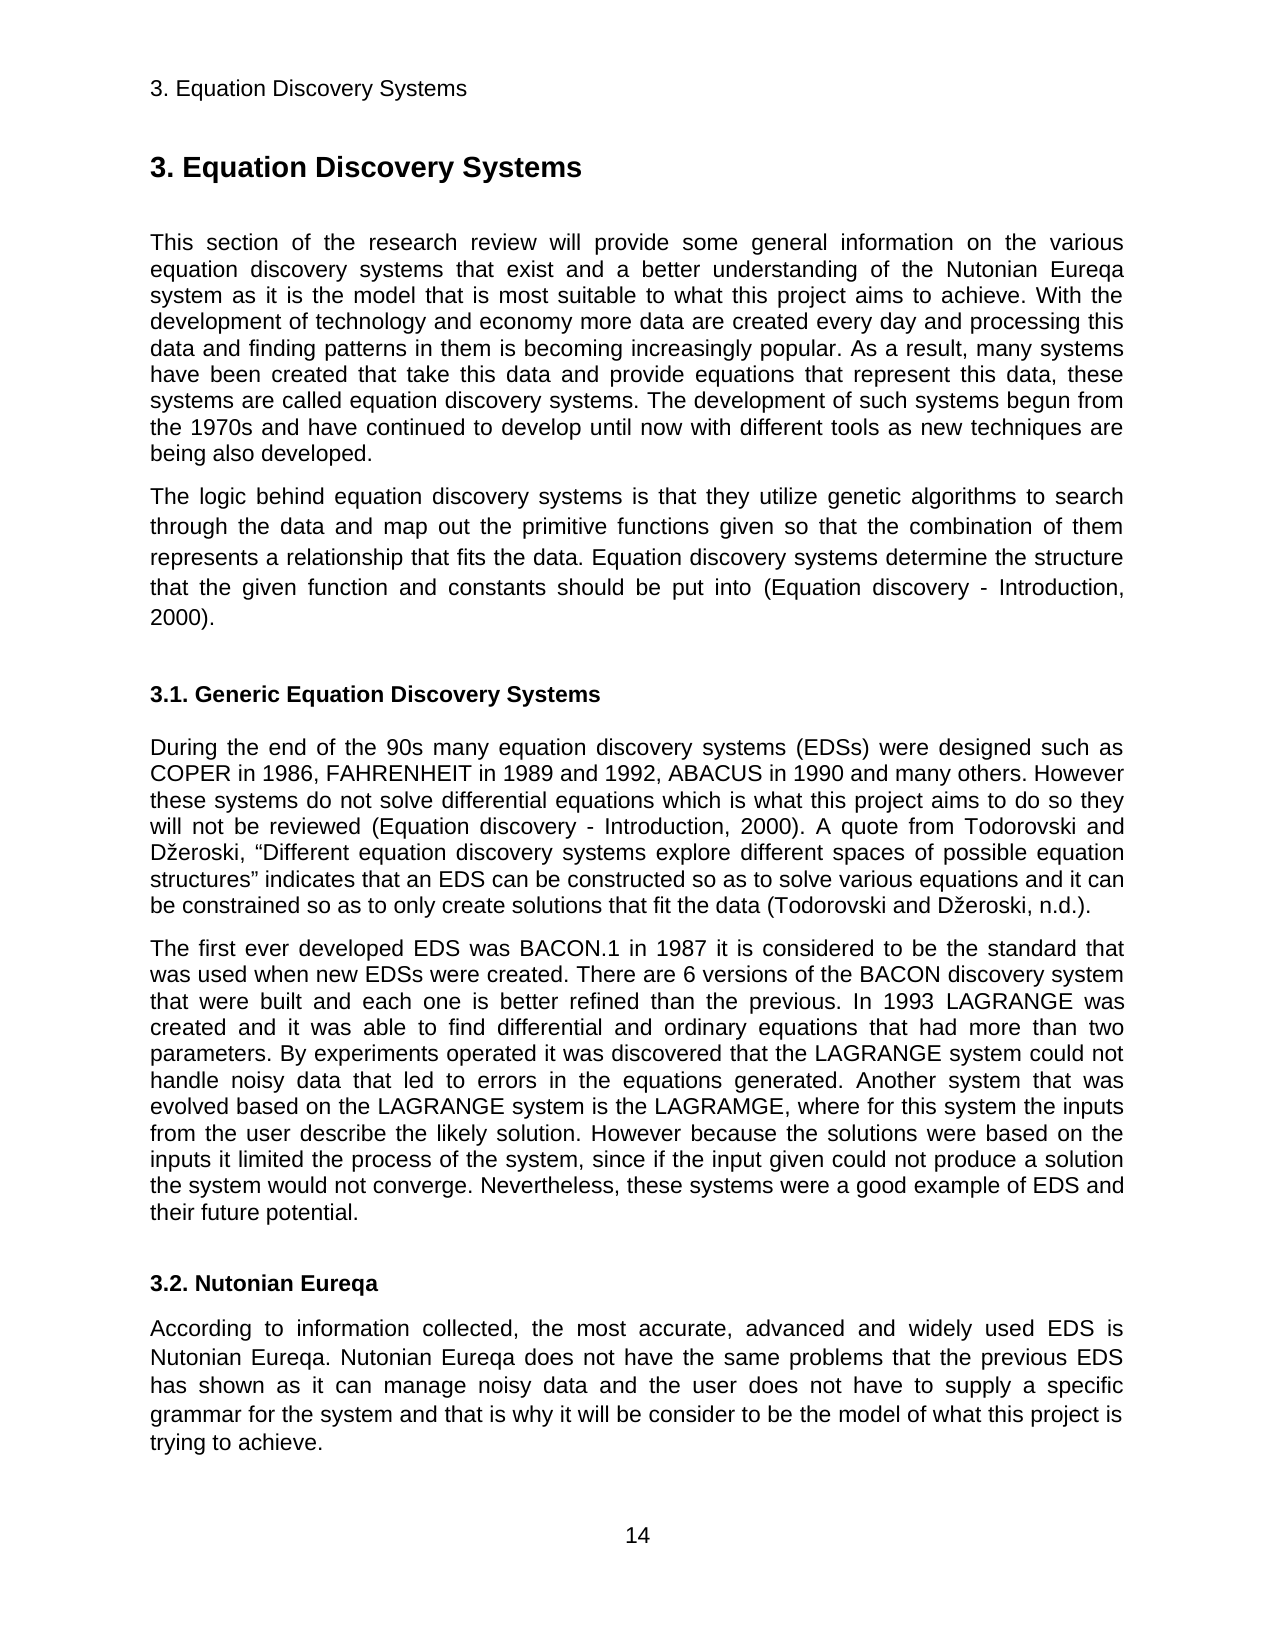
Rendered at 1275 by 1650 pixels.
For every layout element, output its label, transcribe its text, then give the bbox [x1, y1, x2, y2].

text During the end of the 90s many equation discovery systems (EDSs) were designed such as COPER in 1986, FAHRENHEIT in 1989 and 1992, ABACUS in 1990 and many others. However these systems do not solve differential equations which is what this project aims to do so they will not be reviewed (Equation discovery - Introduction, 2000). A quote from Todorovski and Džeroski, “Different equation discovery systems explore different spaces of possible equation structures” indicates that an EDS can be constructed so as to solve various equations and it can be constrained so as to only create solutions that fit the data (Todorovski and Džeroski, n.d.). [150, 734, 1125, 918]
text 3. Equation Discovery Systems [150, 150, 1125, 183]
text The first ever developed EDS was BACON.1 in 1987 it is considered to be the standard that was used when new EDSs were created. There are 6 versions of the BACON discovery system that were built and each one is better refined than the previous. In 1993 LAGRANGE was created and it was able to find differential and ordinary equations that had more than two parameters. By experiments operated it was discovered that the LAGRANGE system could not handle noisy data that led to errors in the equations generated. Another system that was evolved based on the LAGRANGE system is the LAGRAMGE, where for this system the inputs from the user describe the likely solution. However because the solutions were based on the inputs it limited the process of the system, since if the input given could not produce a solution the system would not converge. Nevertheless, these systems were a good example of EDS and their future potential. [150, 935, 1125, 1225]
text 3.2. Nutonian Eureqa [150, 1270, 1125, 1297]
text 3.1. Generic Equation Discovery Systems [150, 681, 1125, 707]
text The logic behind equation discovery systems is that they utilize genetic algorithms to search through the data and map out the primitive functions given so that the combination of them represents a relationship that fits the data. Equation discovery systems determine the structure that the given function and constants should be put into (Equation discovery - Introduction, 2000). [150, 483, 1125, 630]
text According to information collected, the most accurate, advanced and widely used EDS is Nutonian Eureqa. Nutonian Eureqa does not have the same problems that the previous EDS has shown as it can manage noisy data and the user does not have to supply a specific grammar for the system and that is why it will be consider to be the model of what this project is trying to achieve. [150, 1315, 1125, 1455]
text This section of the research review will provide some general information on the various equation discovery systems that exist and a better understanding of the Nutonian Eureqa system as it is the model that is most suitable to what this project aims to achieve. With the development of technology and economy more data are created every day and processing this data and finding patterns in them is becoming increasingly popular. As a result, many systems have been created that take this data and provide equations that represent this data, these systems are called equation discovery systems. The development of such systems begun from the 1970s and have continued to develop until now with different tools as new techniques are being also developed. [150, 229, 1125, 466]
